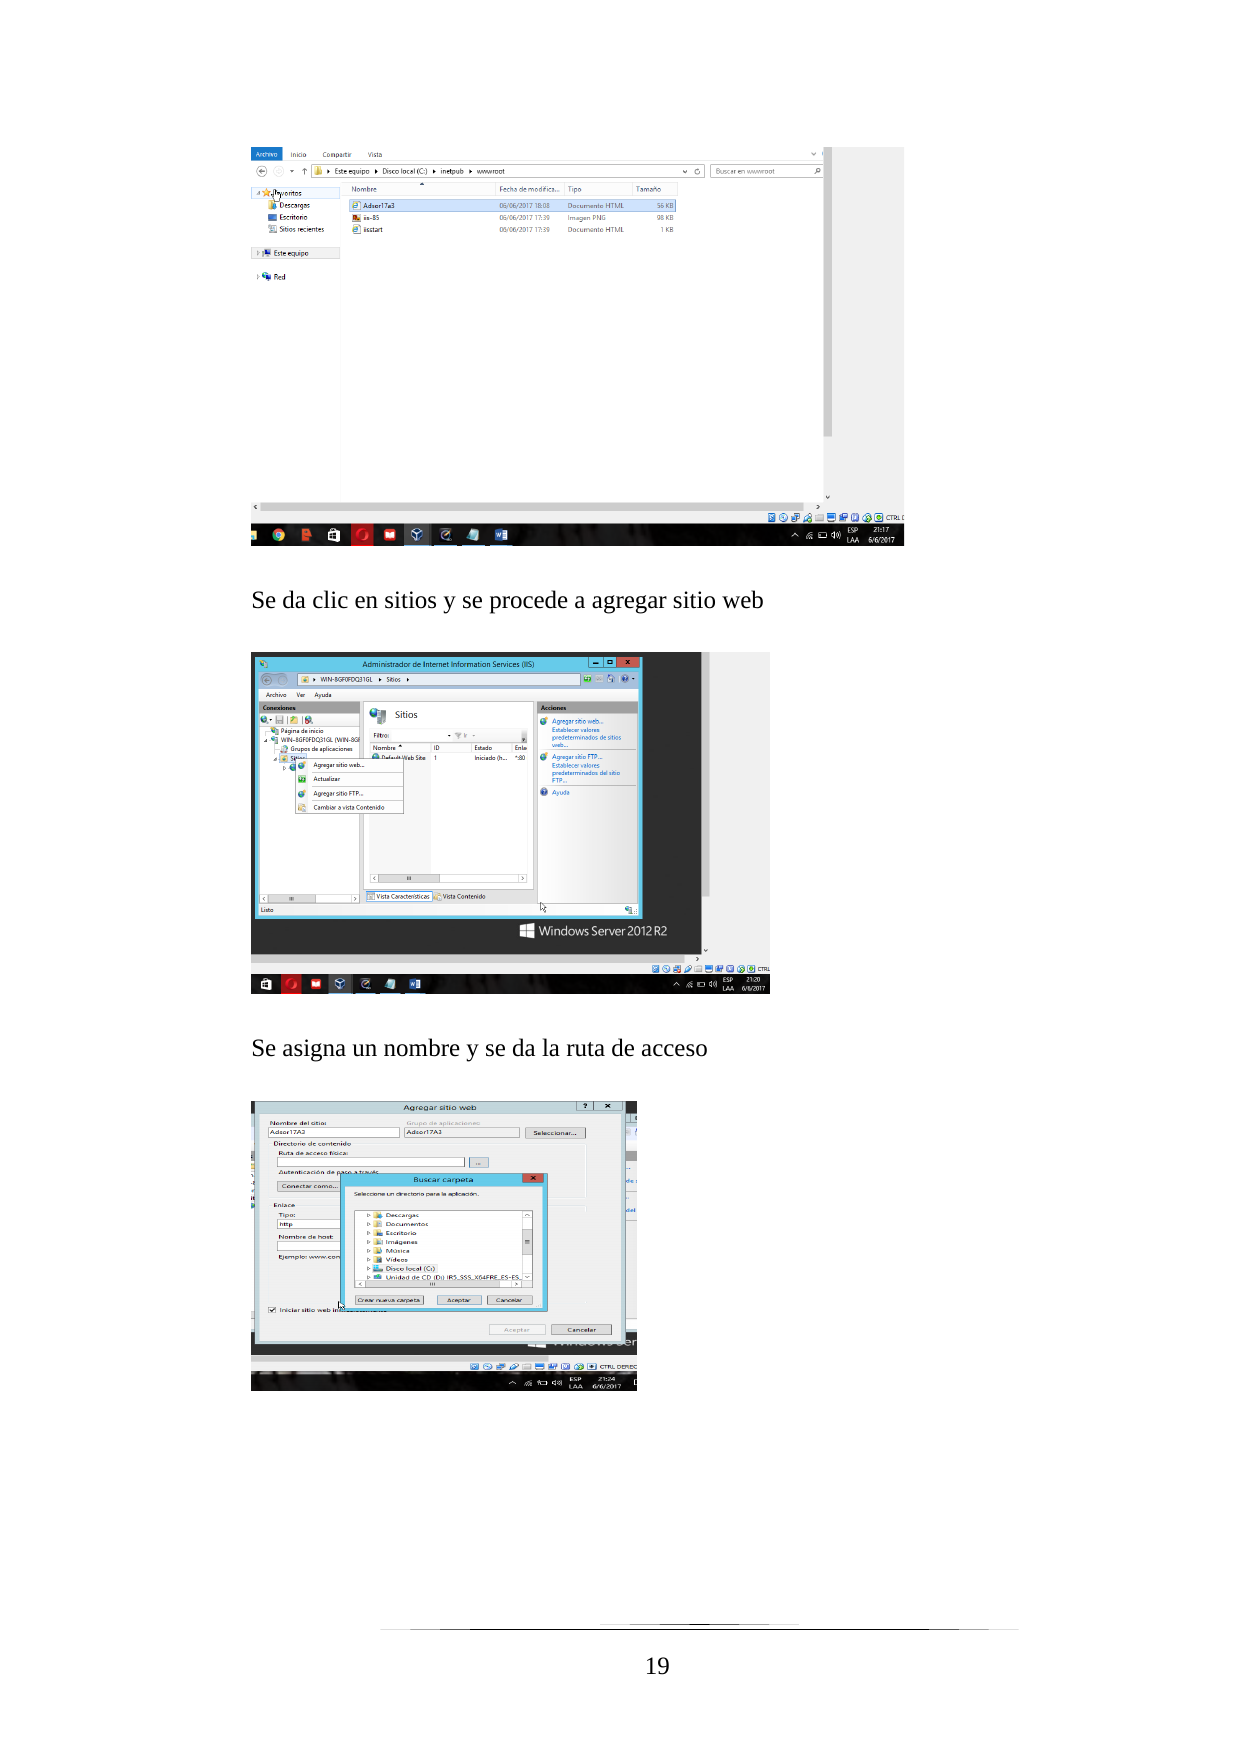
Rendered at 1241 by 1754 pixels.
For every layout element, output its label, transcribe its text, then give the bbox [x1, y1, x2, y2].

picture [251, 1101, 637, 1391]
text Se asigna un nombre y se da la ruta de acceso [251, 1033, 1063, 1062]
text Se da clic en sitios y se procede a agregar sitio web [251, 585, 1063, 613]
picture [251, 147, 905, 546]
picture [251, 652, 770, 994]
